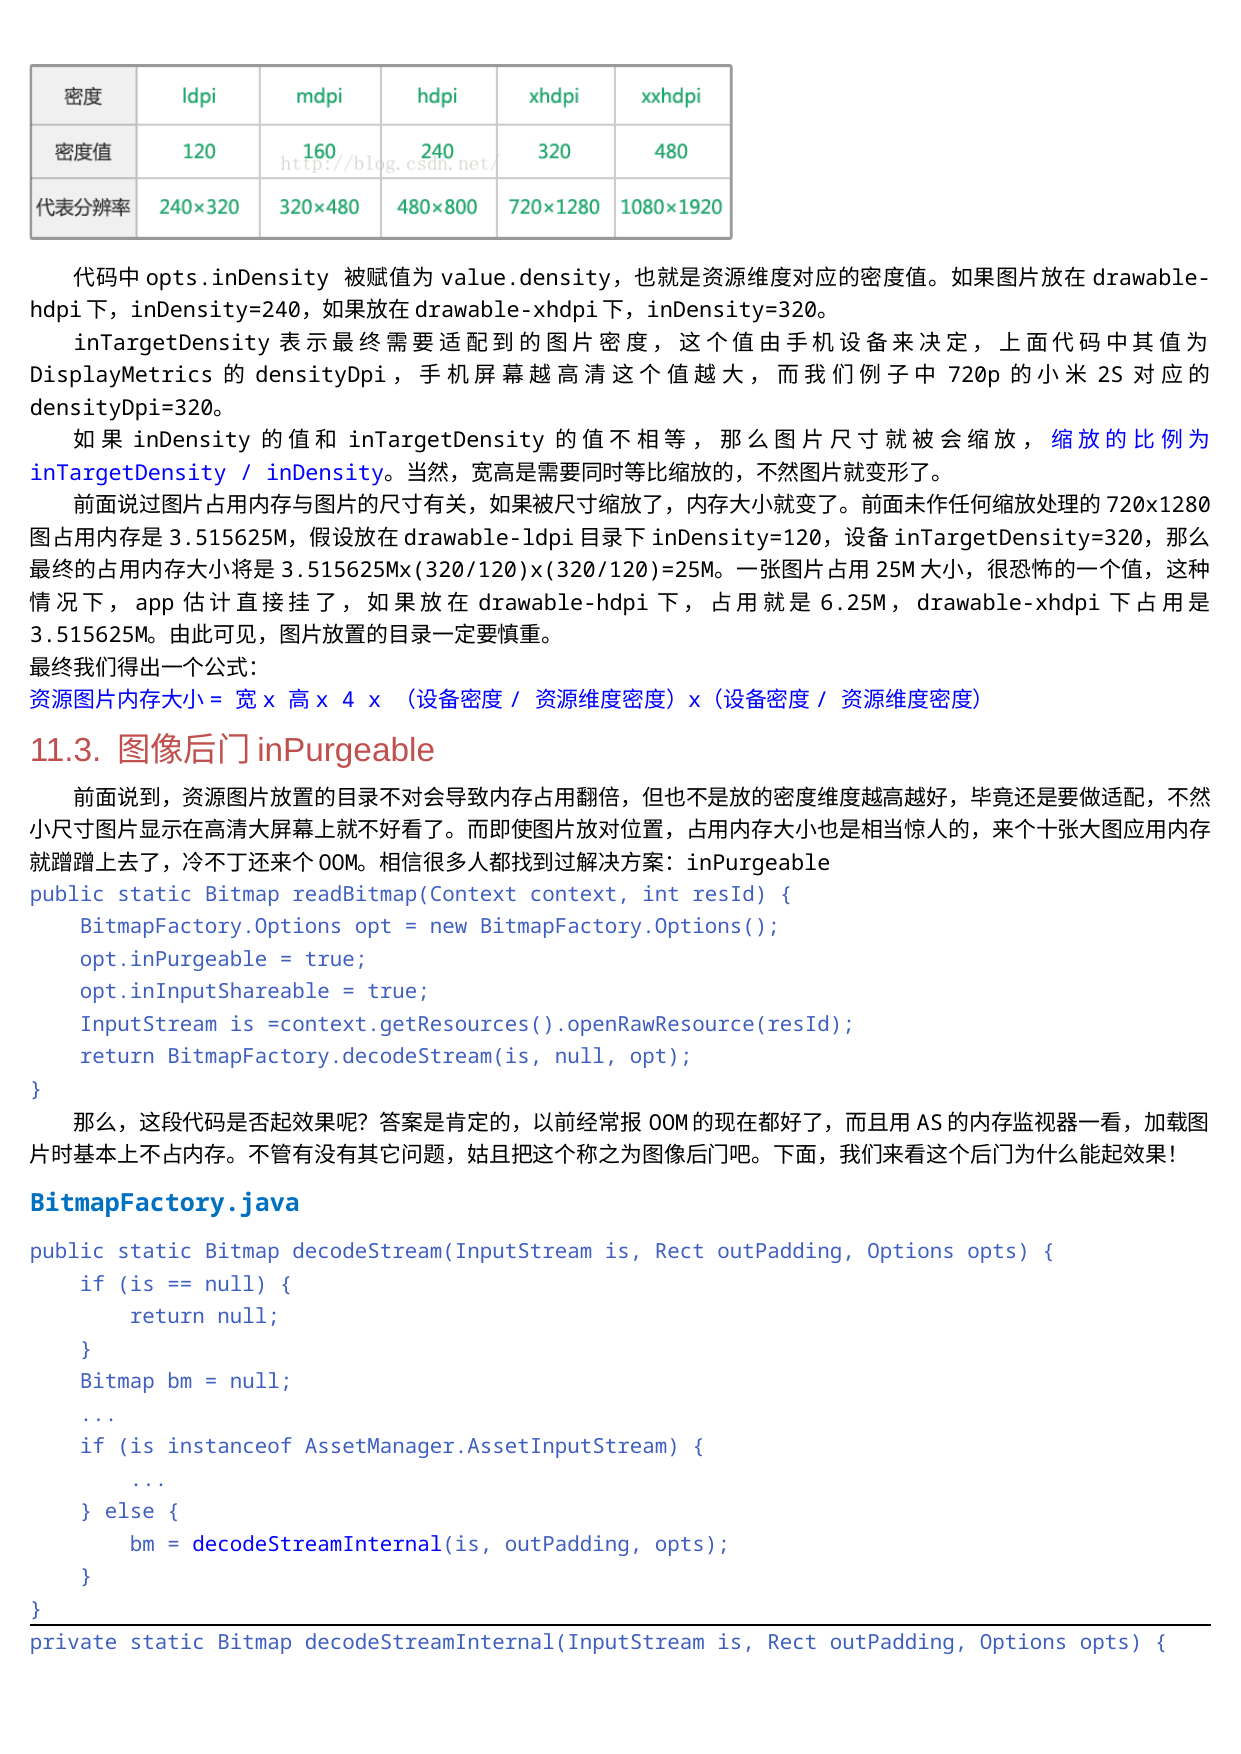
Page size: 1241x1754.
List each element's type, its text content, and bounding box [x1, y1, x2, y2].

list InputStream is =context.getResources().openRawResource(resId); [29, 1007, 1211, 1039]
list } [29, 1332, 1211, 1364]
list ... [29, 1462, 1211, 1494]
list } [29, 1559, 1211, 1592]
text inTargetDensity表示最终需要适配到的图片密度，这个值由手机设备来决定，上面代码中其值为DisplayMetrics的densityDpi，手机屏幕越高清这个值越大，而我们例子中720p的小米2S对应的densityDpi=320。 [29, 324, 1211, 422]
list bm = decodeStreamInternal(is, outPadding, opts); [29, 1527, 1211, 1559]
list BitmapFactory.Options opt = new BitmapFactory.Options(); [29, 909, 1211, 942]
text 资源图片内存大小 = 宽 x 高 x 4 x （设备密度 / 资源维度密度）x（设备密度 / 资源维度密度） [29, 682, 1211, 714]
list opt.inInputShareable = true; [29, 974, 1211, 1007]
text 前面说到，资源图片放置的目录不对会导致内存占用翻倍，但也不是放的密度维度越高越好，毕竟还是要做适配，不然小尺寸图片显示在高清大屏幕上就不好看了。而即使图片放对位置，占用内存大小也是相当惊人的，来个十张大图应用内存就蹭蹭上去了，冷不丁还来个OOM。相信很多人都找到过解决方案：inPurgeable [29, 779, 1211, 877]
list if (is == null) { [29, 1267, 1211, 1299]
list BitmapFactory.java [29, 1169, 1211, 1234]
list opt.inPurgeable = true; [29, 942, 1211, 974]
text 如果inDensity的值和inTargetDensity的值不相等，那么图片尺寸就被会缩放，缩放的比例为 inTargetDensity / inDensity。当然，宽高是需要同时等比缩放的，不然图片就变形了。 [29, 422, 1211, 487]
list } else { [29, 1494, 1211, 1527]
list return BitmapFactory.decodeStream(is, null, opt); [29, 1039, 1211, 1072]
text 那么，这段代码是否起效果呢？答案是肯定的，以前经常报OOM的现在都好了，而且用AS的内存监视器一看，加载图片时基本上不占内存。不管有没有其它问题，姑且把这个称之为图像后门吧。下面，我们来看这个后门为什么能起效果！ [29, 1104, 1211, 1169]
list private static Bitmap decodeStreamInternal(InputStream is, Rect outPadding, Options opts) { [29, 1626, 1211, 1658]
list Bitmap bm = null; [29, 1364, 1211, 1397]
text 前面说过图片占用内存与图片的尺寸有关，如果被尺寸缩放了，内存大小就变了。前面未作任何缩放处理的720x1280图占用内存是3.515625M，假设放在drawable-ldpi目录下inDensity=120，设备inTargetDensity=320，那么最终的占用内存大小将是3.515625Mx(320/120)x(320/120)=25M。一张图片占用25M大小，很恐怖的一个值，这种情况下，app估计直接挂了，如果放在drawable-hdpi下，占用就是6.25M，drawable-xhdpi下占用是3.515625M。由此可见，图片放置的目录一定要慎重。 [29, 487, 1211, 649]
text 代码中opts.inDensity 被赋值为 value.density，也就是资源维度对应的密度值。如果图片放在drawable-hdpi下，inDensity=240，如果放在drawable-xhdpi下，inDensity=320。 [29, 259, 1211, 324]
list } [29, 1072, 1211, 1104]
list if (is instanceof AssetManager.AssetInputStream) { [29, 1429, 1211, 1462]
list public static Bitmap readBitmap(Context context, int resId) { [29, 877, 1211, 909]
list ... [29, 1397, 1211, 1429]
text 最终我们得出一个公式： [29, 649, 1211, 682]
list return null; [29, 1299, 1211, 1332]
list public static Bitmap decodeStream(InputStream is, Rect outPadding, Options opts) { [29, 1234, 1211, 1267]
subtitle 图像后门inPurgeable [29, 714, 1211, 779]
picture [29, 64, 733, 240]
list } [29, 1592, 1211, 1626]
